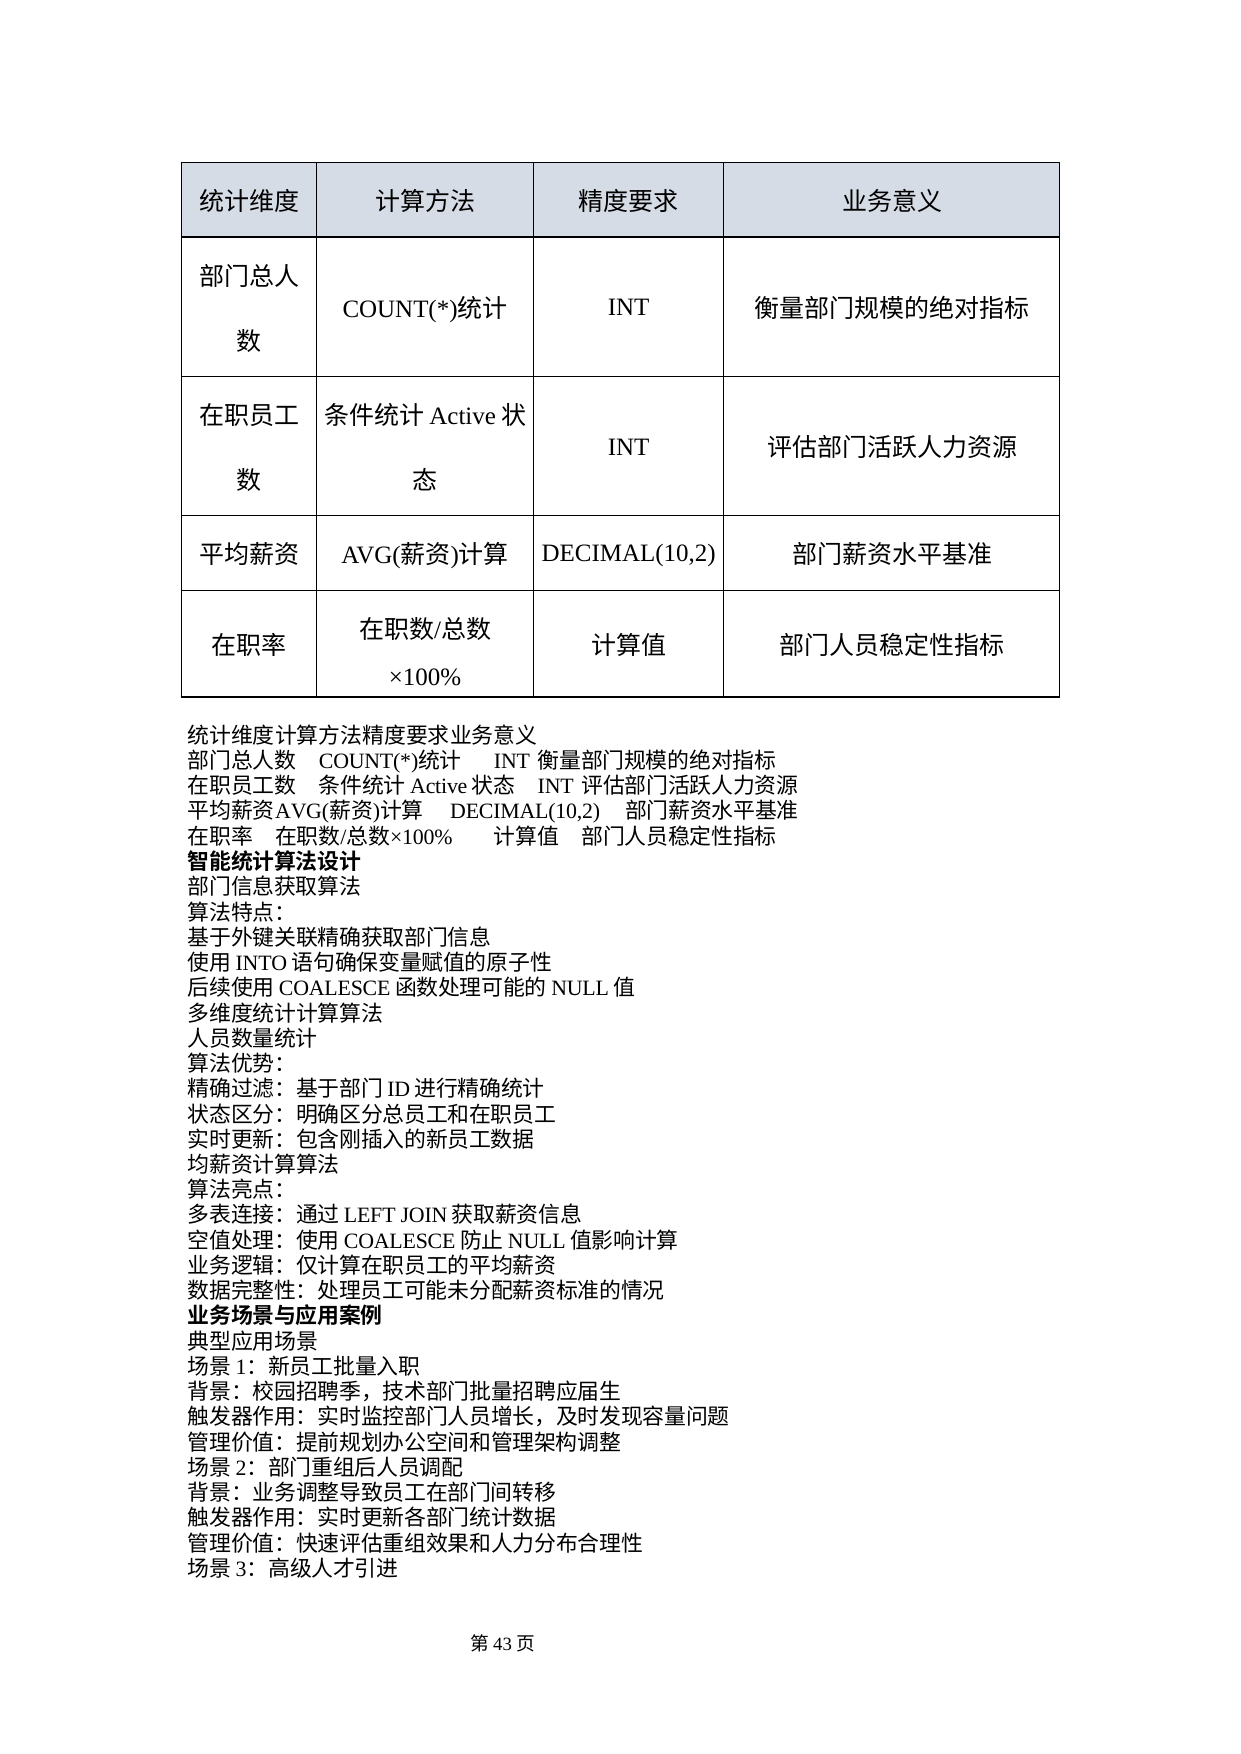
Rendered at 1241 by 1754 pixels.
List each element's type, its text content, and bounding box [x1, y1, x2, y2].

text 多维度统计计算算法 [187, 1001, 1053, 1026]
text 在职员工数 条件统计Active状态 INT 评估部门活跃人力资源 [187, 773, 1053, 798]
text 业务逻辑：仅计算在职员工的平均薪资 [187, 1253, 1053, 1278]
text 精确过滤：基于部门ID进行精确统计 [187, 1076, 1053, 1101]
text 实时更新：包含刚插入的新员工数据 [187, 1127, 1053, 1152]
table_cell INT [534, 238, 723, 376]
table_cell 在职员工数 [182, 377, 316, 515]
text 部门信息获取算法 [187, 874, 1053, 899]
text 多表连接：通过LEFT JOIN获取薪资信息 [187, 1202, 1053, 1228]
table_header 计算方法 [317, 163, 533, 236]
text 统计维度 计算方法 精度要求 业务意义 [187, 723, 1053, 748]
text 场景2：部门重组后人员调配 [187, 1455, 1053, 1480]
text 业务场景与应用案例 [187, 1303, 1053, 1328]
text 场景3：高级人才引进 [187, 1556, 1053, 1581]
text 算法亮点： [187, 1177, 1053, 1202]
table_header 精度要求 [534, 163, 723, 236]
text 算法特点： [187, 899, 1053, 925]
text 触发器作用：实时更新各部门统计数据 [187, 1505, 1053, 1530]
text 管理价值：快速评估重组效果和人力分布合理性 [187, 1530, 1053, 1556]
text 人员数量统计 [187, 1026, 1053, 1051]
text 后续使用COALESCE函数处理可能的NULL值 [187, 975, 1053, 1001]
text 管理价值：提前规划办公空间和管理架构调整 [187, 1429, 1053, 1455]
table_cell DECIMAL(10,2) [534, 516, 723, 589]
table_cell 部门总人数 [182, 238, 316, 376]
text 数据完整性：处理员工可能未分配薪资标准的情况 [187, 1278, 1053, 1303]
table_cell 部门人员稳定性指标 [724, 591, 1059, 696]
text 典型应用场景 [187, 1328, 1053, 1354]
text 使用INTO语句确保变量赋值的原子性 [187, 950, 1053, 975]
table_cell 评估部门活跃人力资源 [724, 377, 1059, 515]
text 在职率 在职数/总数×100% 计算值 部门人员稳定性指标 [187, 824, 1053, 849]
table_cell 平均薪资 [182, 516, 316, 589]
table_header 统计维度 [182, 163, 316, 236]
table_cell COUNT(*)统计 [317, 238, 533, 376]
text 均薪资计算算法 [187, 1152, 1053, 1177]
text 基于外键关联精确获取部门信息 [187, 925, 1053, 950]
text 智能统计算法设计 [187, 849, 1053, 874]
text 平均薪资 AVG(薪资)计算 DECIMAL(10,2) 部门薪资水平基准 [187, 798, 1053, 824]
text 算法优势： [187, 1051, 1053, 1076]
table_cell 在职数/总数×100% [317, 591, 533, 696]
text 空值处理：使用COALESCE防止NULL值影响计算 [187, 1228, 1053, 1253]
table_cell INT [534, 377, 723, 515]
table_cell 部门薪资水平基准 [724, 516, 1059, 589]
text 触发器作用：实时监控部门人员增长，及时发现容量问题 [187, 1404, 1053, 1429]
table_cell 计算值 [534, 591, 723, 696]
text 部门总人数 COUNT(*)统计 INT 衡量部门规模的绝对指标 [187, 748, 1053, 773]
text 背景：校园招聘季，技术部门批量招聘应届生 [187, 1379, 1053, 1404]
table_cell AVG(薪资)计算 [317, 516, 533, 589]
table_cell 衡量部门规模的绝对指标 [724, 238, 1059, 376]
text 场景1：新员工批量入职 [187, 1354, 1053, 1379]
table_cell 在职率 [182, 591, 316, 696]
table_cell 条件统计Active状态 [317, 377, 533, 515]
table_header 业务意义 [724, 163, 1059, 236]
text 背景：业务调整导致员工在部门间转移 [187, 1480, 1053, 1505]
text 状态区分：明确区分总员工和在职员工 [187, 1101, 1053, 1127]
